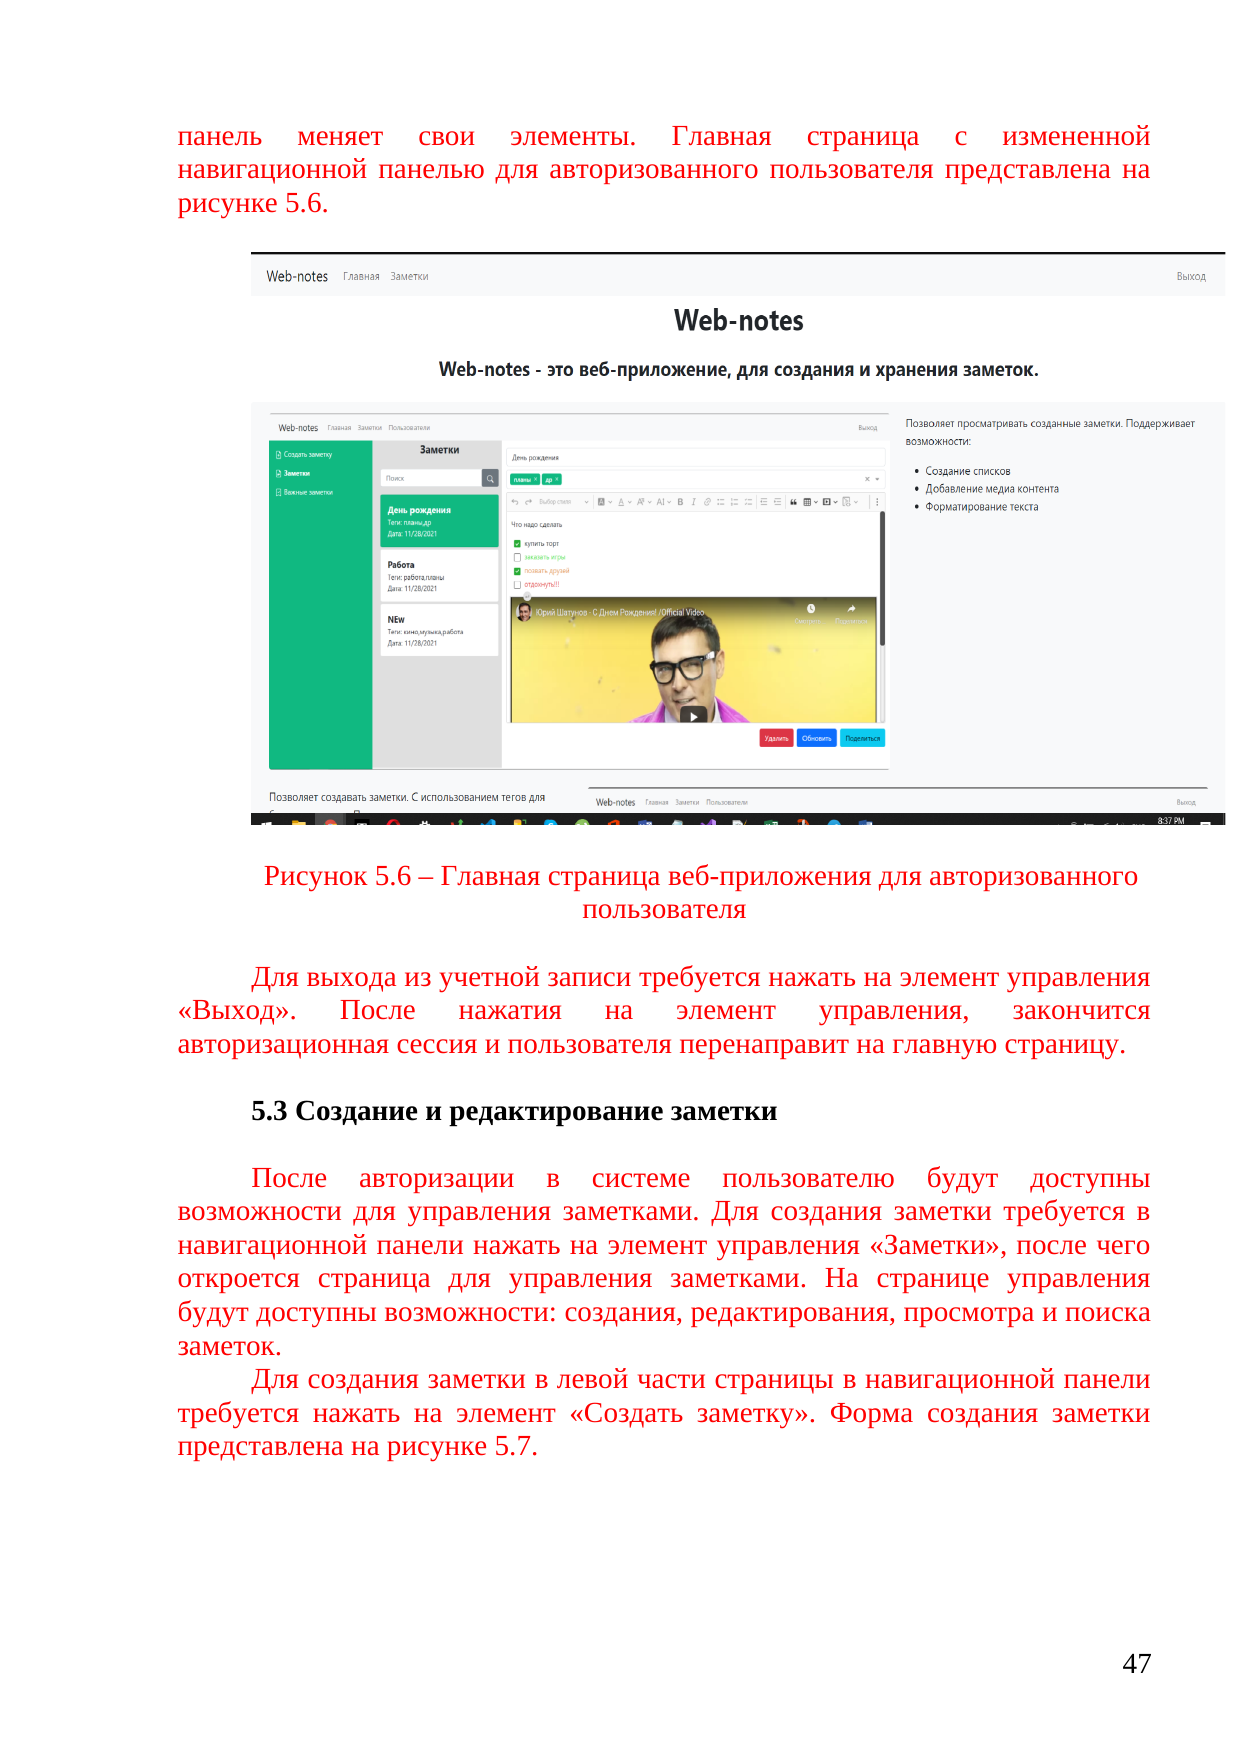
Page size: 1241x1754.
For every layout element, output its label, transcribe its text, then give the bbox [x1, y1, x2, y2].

subtitle 5.3 Создание и редактирование заметки [177, 1093, 1152, 1126]
text После авторизации в системе пользователю будут доступны возможности для управления заметками. Для создания заметки требуется в навигационной панели нажать на элемент управления «Заметки», после чего откроется страница для управления заметками. На странице управления будут доступны возможности: создания, редактирования, просмотра и поиска заметок. [177, 1160, 1152, 1361]
picture [251, 252, 1226, 825]
text Для создания заметки в левой части страницы в навигационной панели требуется нажать на элемент «Создать заметку». Форма создания заметки представлена на рисунке 5.7. [177, 1361, 1152, 1462]
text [177, 118, 1152, 219]
text Для выхода из учетной записи требуется нажать на элемент управления «Выход». После нажатия на элемент управления, закончится авторизационная сессия и пользователя перенаправит на главную страницу. [177, 959, 1152, 1059]
text Рисунок 5.6 – Главная страница веб-приложения для авторизованного пользователя [177, 858, 1152, 925]
